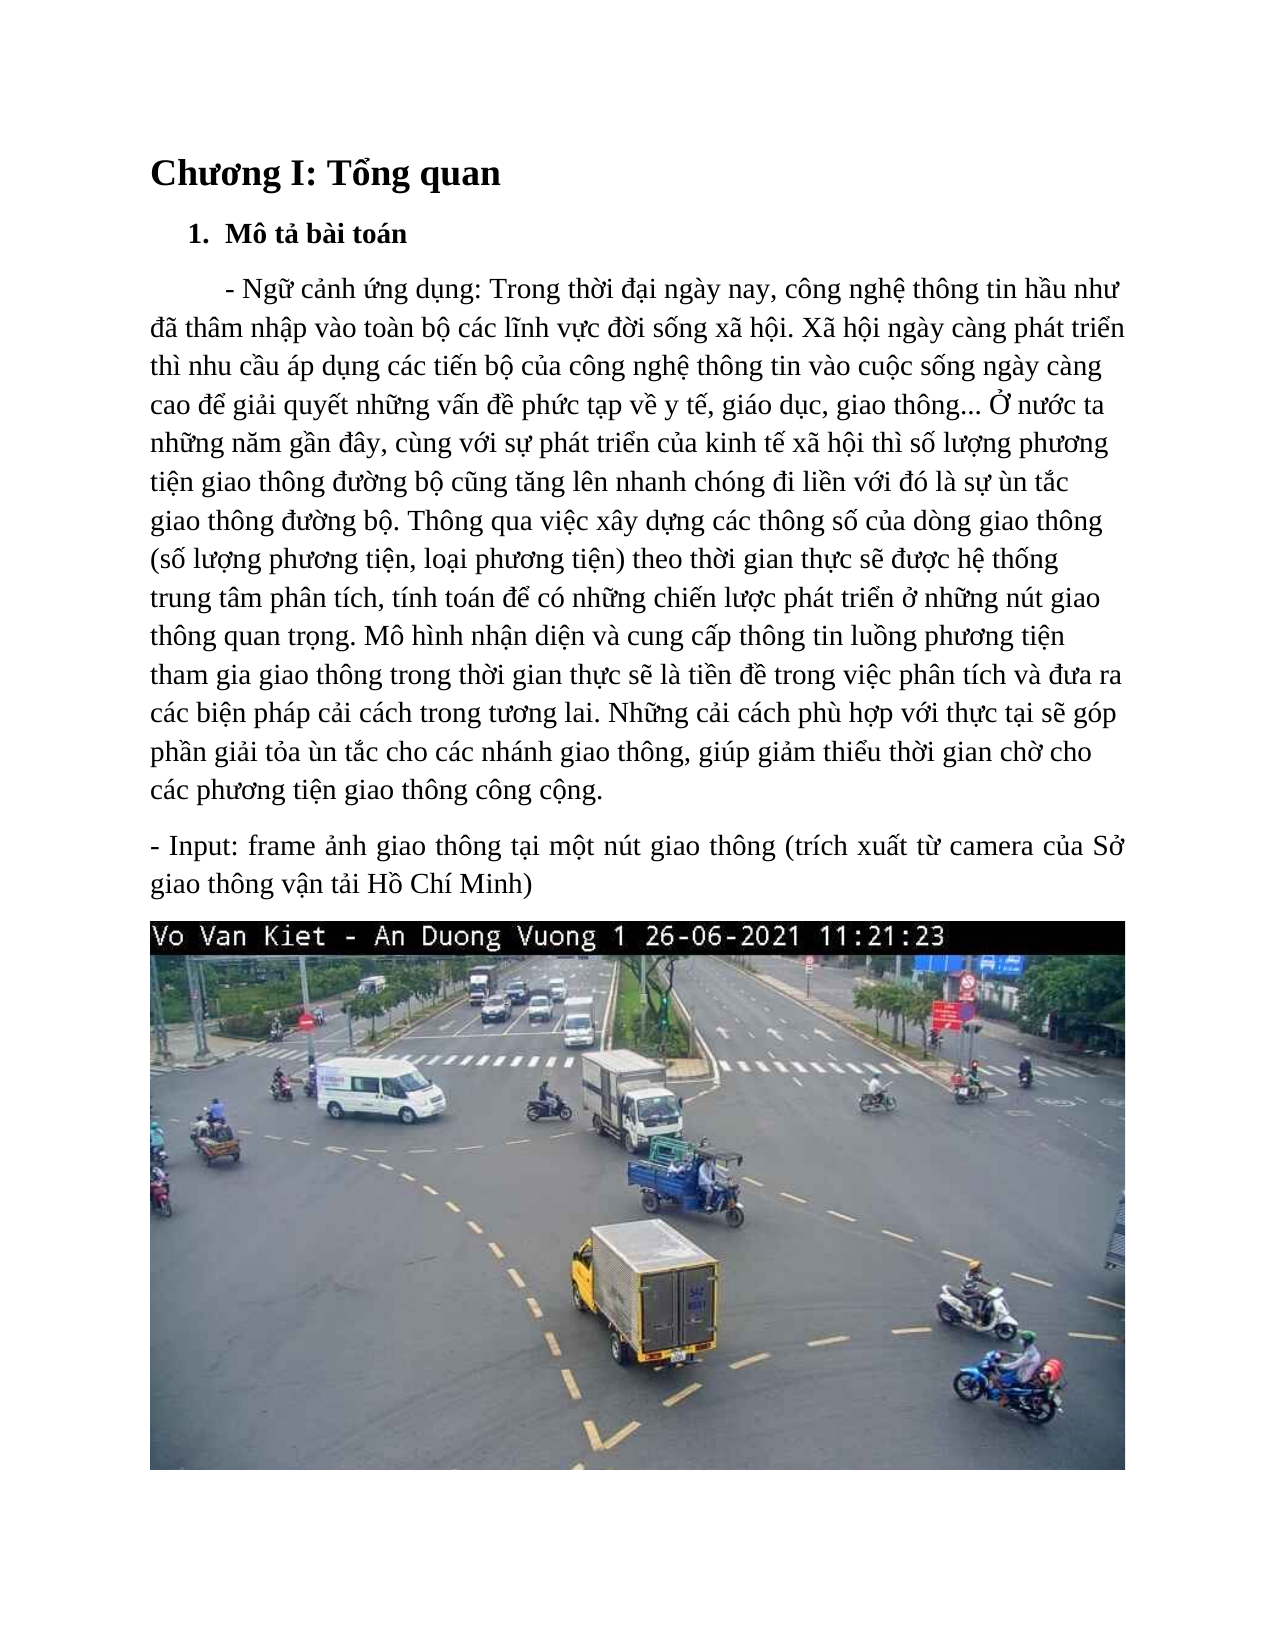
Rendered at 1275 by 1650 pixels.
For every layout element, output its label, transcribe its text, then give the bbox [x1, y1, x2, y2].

text - Input: frame ảnh giao thông tại một nút giao thông (trích xuất từ camera của Sở giao thông vận tải Hồ Chí Minh) [150, 828, 1125, 900]
list Mô tả bài toán [187, 216, 1125, 250]
text Chương I: Tổng quan [150, 150, 1125, 193]
text - Ngữ cảnh ứng dụng: Trong thời đại ngày nay, công nghệ thông tin hầu như đã thâm nhập vào toàn bộ các lĩnh vực đời sống xã hội. Xã hội ngày càng phát triển thì nhu cầu áp dụng các tiến bộ của công nghệ thông tin vào cuộc sống ngày càng cao để giải quyết những vấn đề phức tạp về y tế, giáo dục, giao thông... Ở nước ta những năm gần đây, cùng với sự phát triển của kinh tế xã hội thì số lượng phương tiện giao thông đường bộ cũng tăng lên nhanh chóng đi liền với đó là sự ùn tắc giao thông đường bộ. Thông qua việc xây dựng các thông số của dòng giao thông (số lượng phương tiện, loại phương tiện) theo thời gian thực sẽ được hệ thống trung tâm phân tích, tính toán để có những chiến lược phát triển ở những nút giao thông quan trọng. Mô hình nhận diện và cung cấp thông tin luồng phương tiện tham gia giao thông trong thời gian thực sẽ là tiền đề trong việc phân tích và đưa ra các biện pháp cải cách trong tương lai. Những cải cách phù hợp với thực tại sẽ góp phần giải tỏa ùn tắc cho các nhánh giao thông, giúp giảm thiểu thời gian chờ cho các phương tiện giao thông công cộng. [150, 271, 1125, 806]
picture [150, 921, 1125, 1470]
